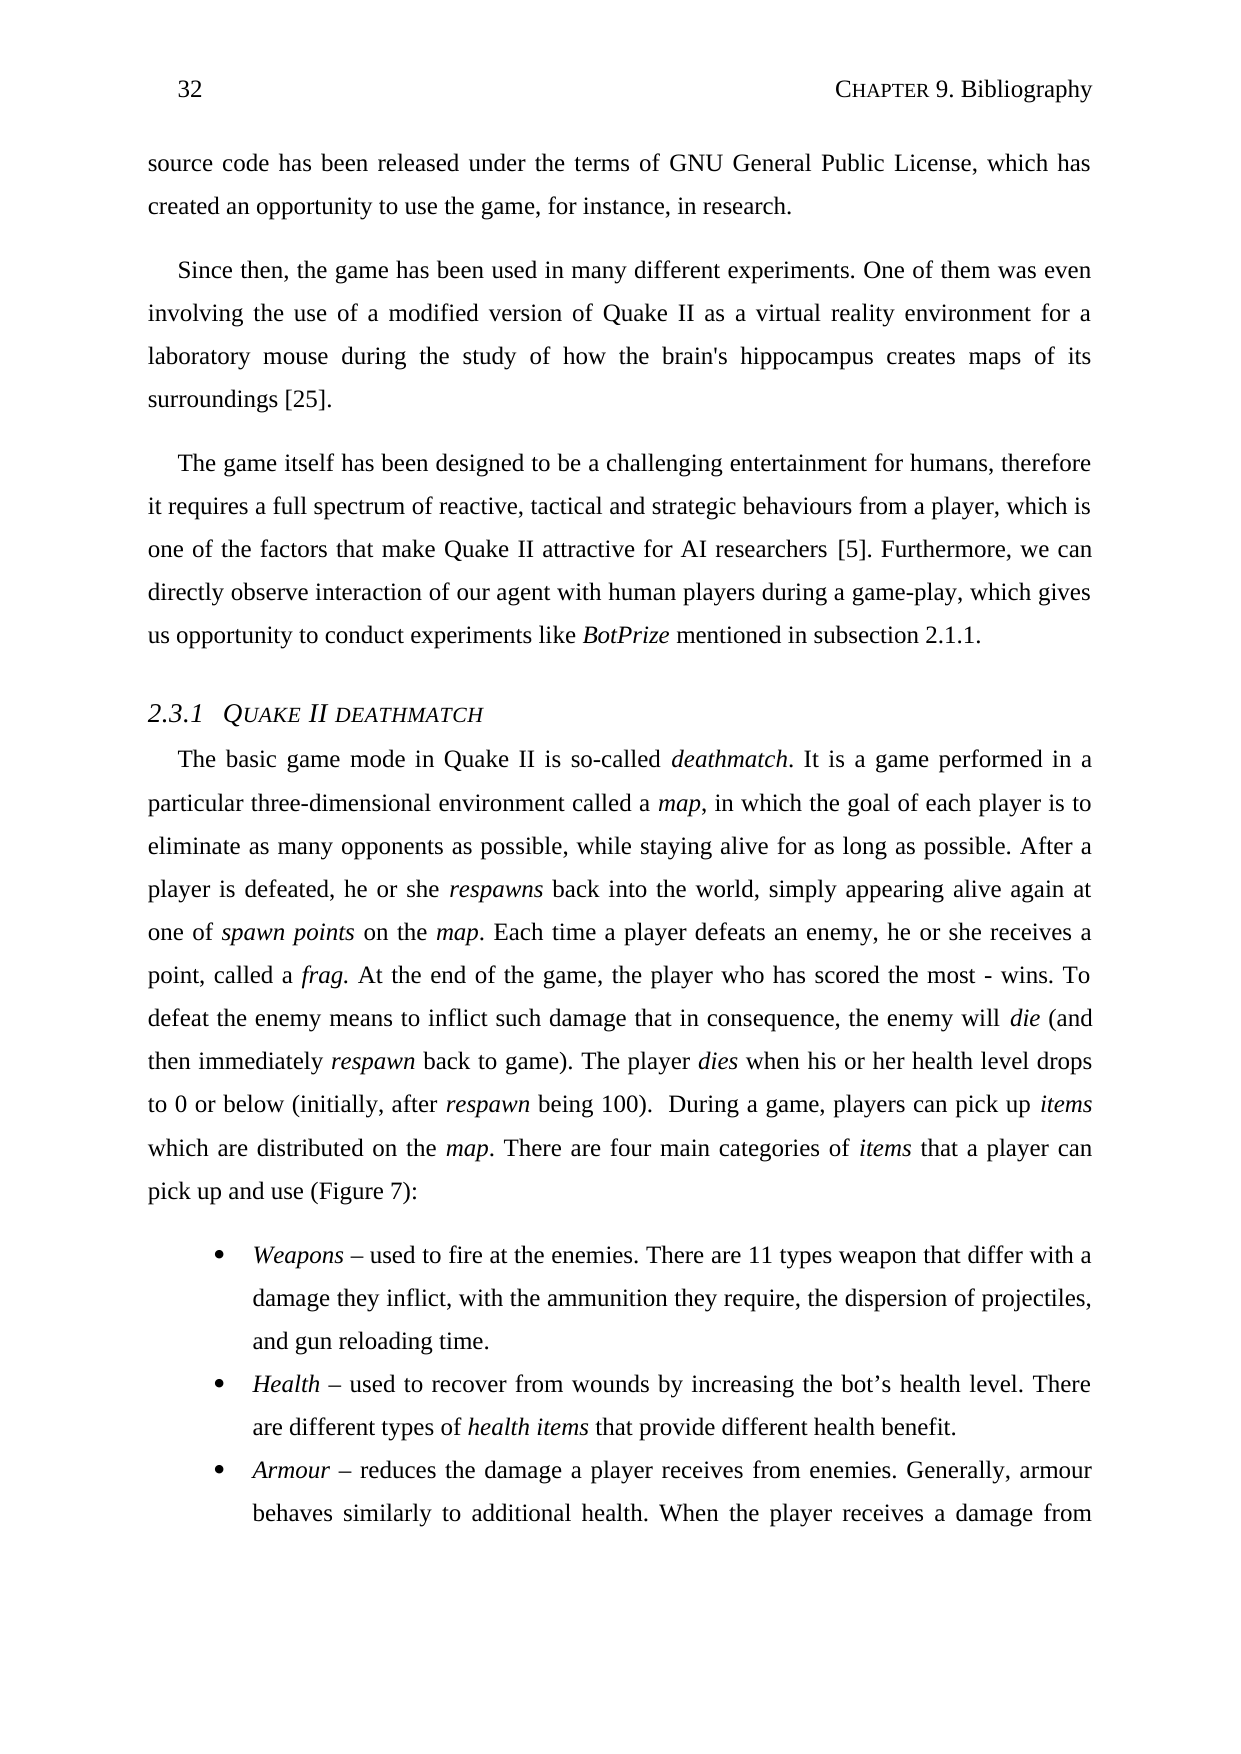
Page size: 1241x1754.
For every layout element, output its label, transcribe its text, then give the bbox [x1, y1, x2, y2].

list Health – used to recover from wounds by increasing the bot’s health level. There are different types of health items that provide different health benefit. [215, 1369, 1093, 1441]
text The game itself has been designed to be a challenging entertainment for humans, therefore it requires a full spectrum of reactive, tactical and strategic behaviours from a player, which is one of the factors that make Quake II attractive for AI researchers [5]. Furthermore, we can directly observe interaction of our agent with human players during a game-play, which gives us opportunity to conduct experiments like BotPrize mentioned in subsection 2.1.1. [148, 448, 1093, 649]
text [148, 148, 1093, 219]
list Weapons – used to fire at the enemies. There are 11 types weapon that differ with a damage they inflict, with the ammunition they require, the dispersion of projectiles, and gun reloading time. [215, 1240, 1093, 1355]
text The basic game mode in Quake II is so-called deathmatch. It is a game performed in a particular three-dimensional environment called a map, in which the goal of each player is to eliminate as many opponents as possible, while staying alive for as long as possible. After a player is defeated, he or she respawns back into the world, simply appearing alive again at one of spawn points on the map. Each time a player defeats an enemy, he or she receives a point, called a frag. At the end of the game, the player who has scored the most - wins. To defeat the enemy means to inflict such damage that in consequence, the enemy will die (and then immediately respawn back to game). The player dies when his or her health level drops to 0 or below (initially, after respawn being 100). During a game, players can pick up items which are distributed on the map. There are four main categories of items that a player can pick up and use (Figure 7): [148, 744, 1093, 1204]
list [215, 1455, 1093, 1527]
text Since then, the game has been used in many different experiments. One of them was even involving the use of a modified version of Quake II as a virtual reality environment for a laboratory mouse during the study of how the brain's hippocampus creates maps of its surroundings [25]. [148, 255, 1093, 413]
subtitle Quake II deathmatch [148, 697, 1093, 728]
